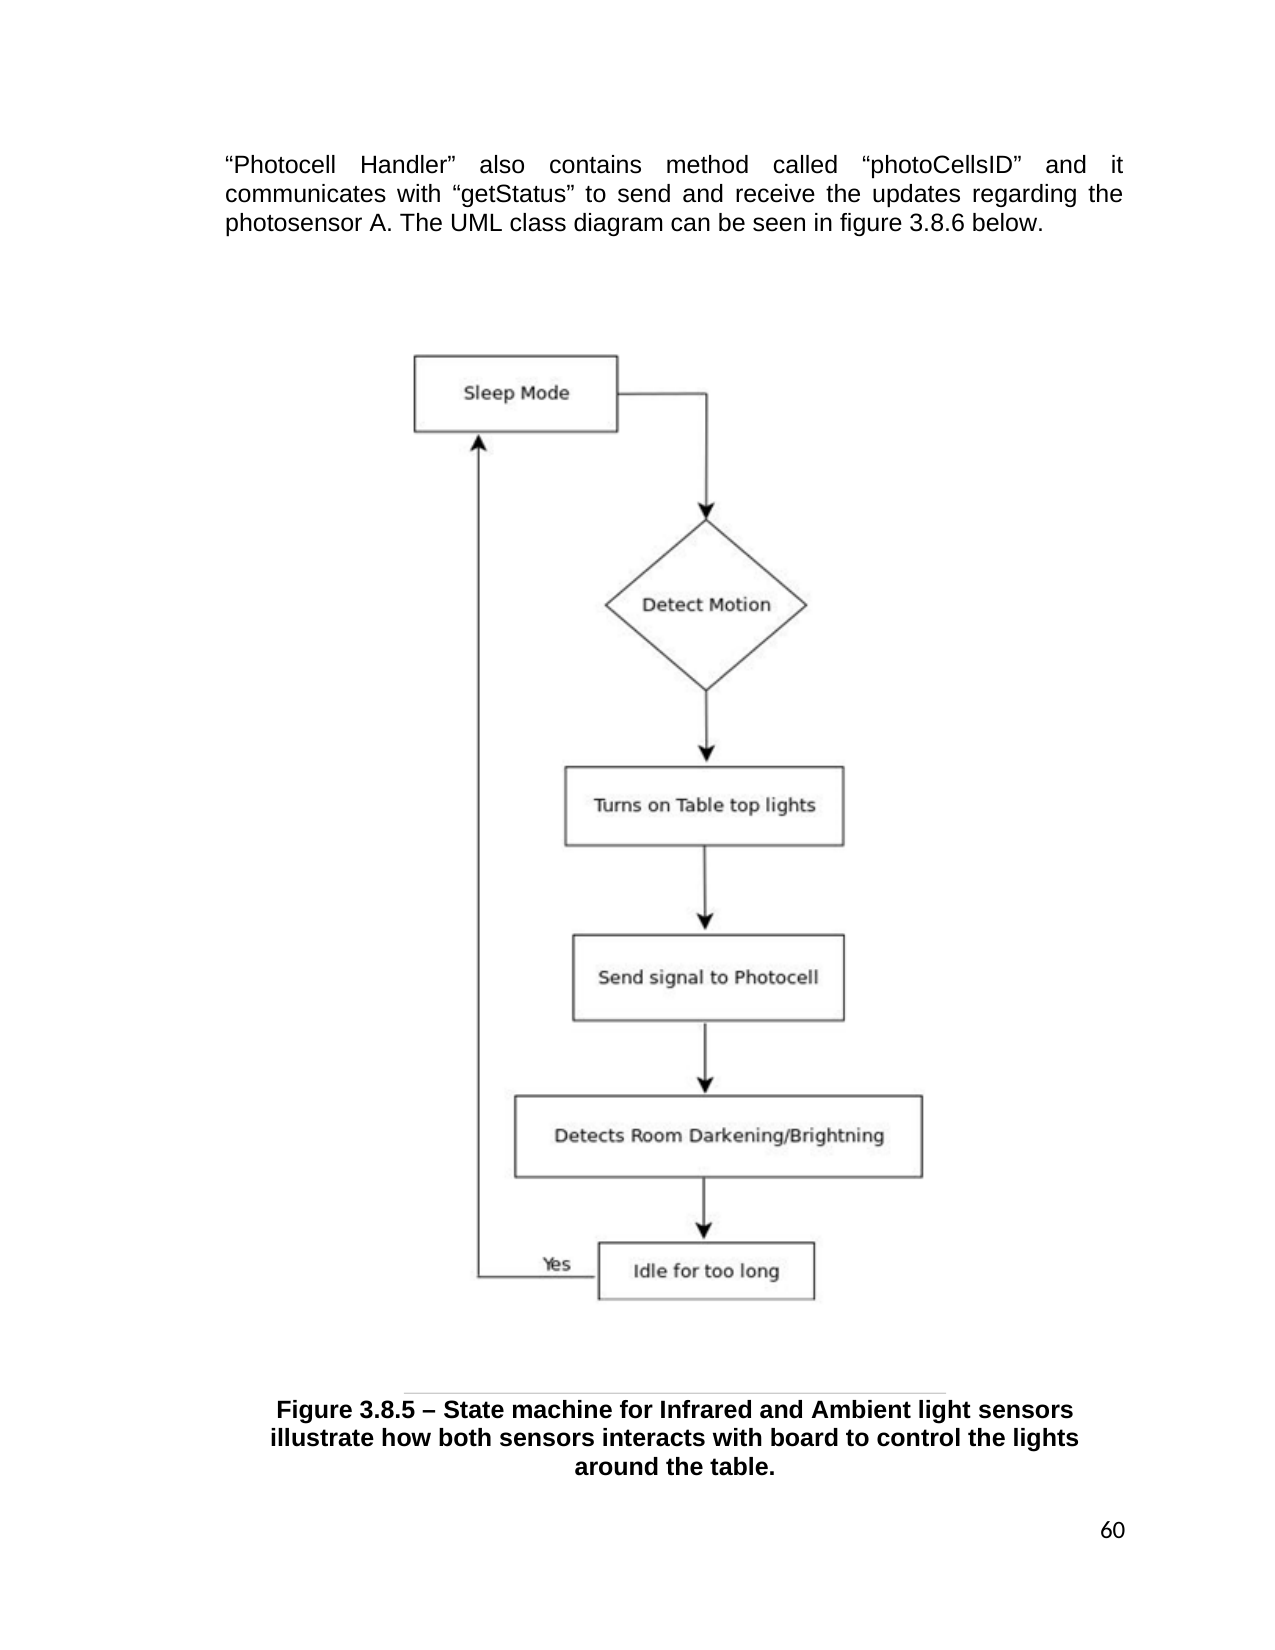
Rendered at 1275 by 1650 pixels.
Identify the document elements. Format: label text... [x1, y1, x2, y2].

picture [403, 265, 947, 1395]
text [225, 150, 1125, 236]
text Figure 3.8.5 – State machine for Infrared and Ambient light sensors illustrate how both sensors interacts with board to control the lights around the table. [225, 1395, 1125, 1481]
